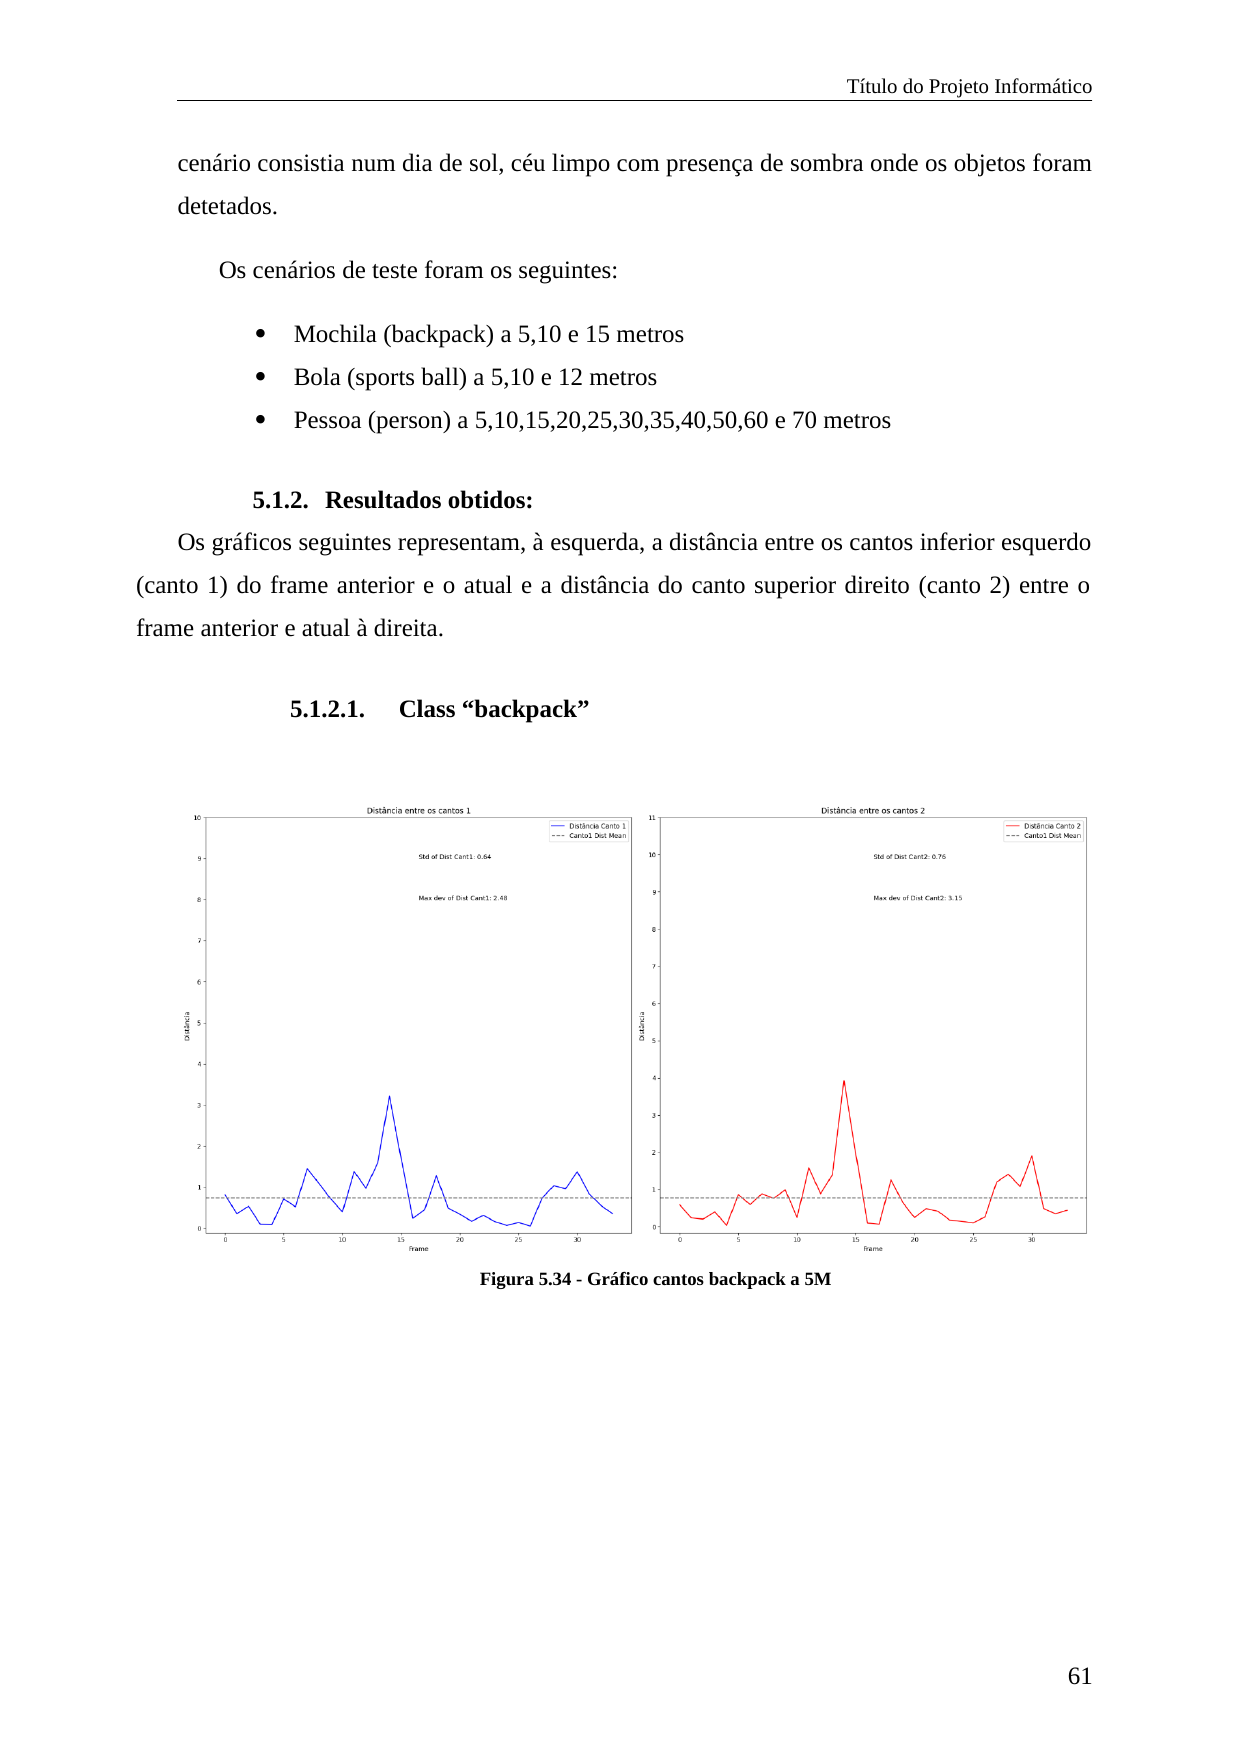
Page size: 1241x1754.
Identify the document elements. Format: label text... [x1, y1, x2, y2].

subtitle Resultados obtidos: [252, 486, 1092, 514]
list Mochila (backpack) a 5,10 e 15 metros [256, 319, 1092, 347]
picture [177, 801, 1093, 1259]
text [177, 148, 1092, 219]
list Bola (sports ball) a 5,10 e 12 metros [256, 362, 1092, 391]
text Os cenários de teste foram os seguintes: [177, 255, 1092, 283]
text Os gráficos seguintes representam, à esquerda, a distância entre os cantos inferior esquerdo (canto 1) do frame anterior e o atual e a distância do canto superior direito (canto 2) entre o frame anterior e atual à direita. [136, 527, 1092, 642]
subtitle Class “backpack” [290, 694, 1092, 722]
list Pessoa (person) a 5,10,15,20,25,30,35,40,50,60 e 70 metros [256, 405, 1092, 434]
